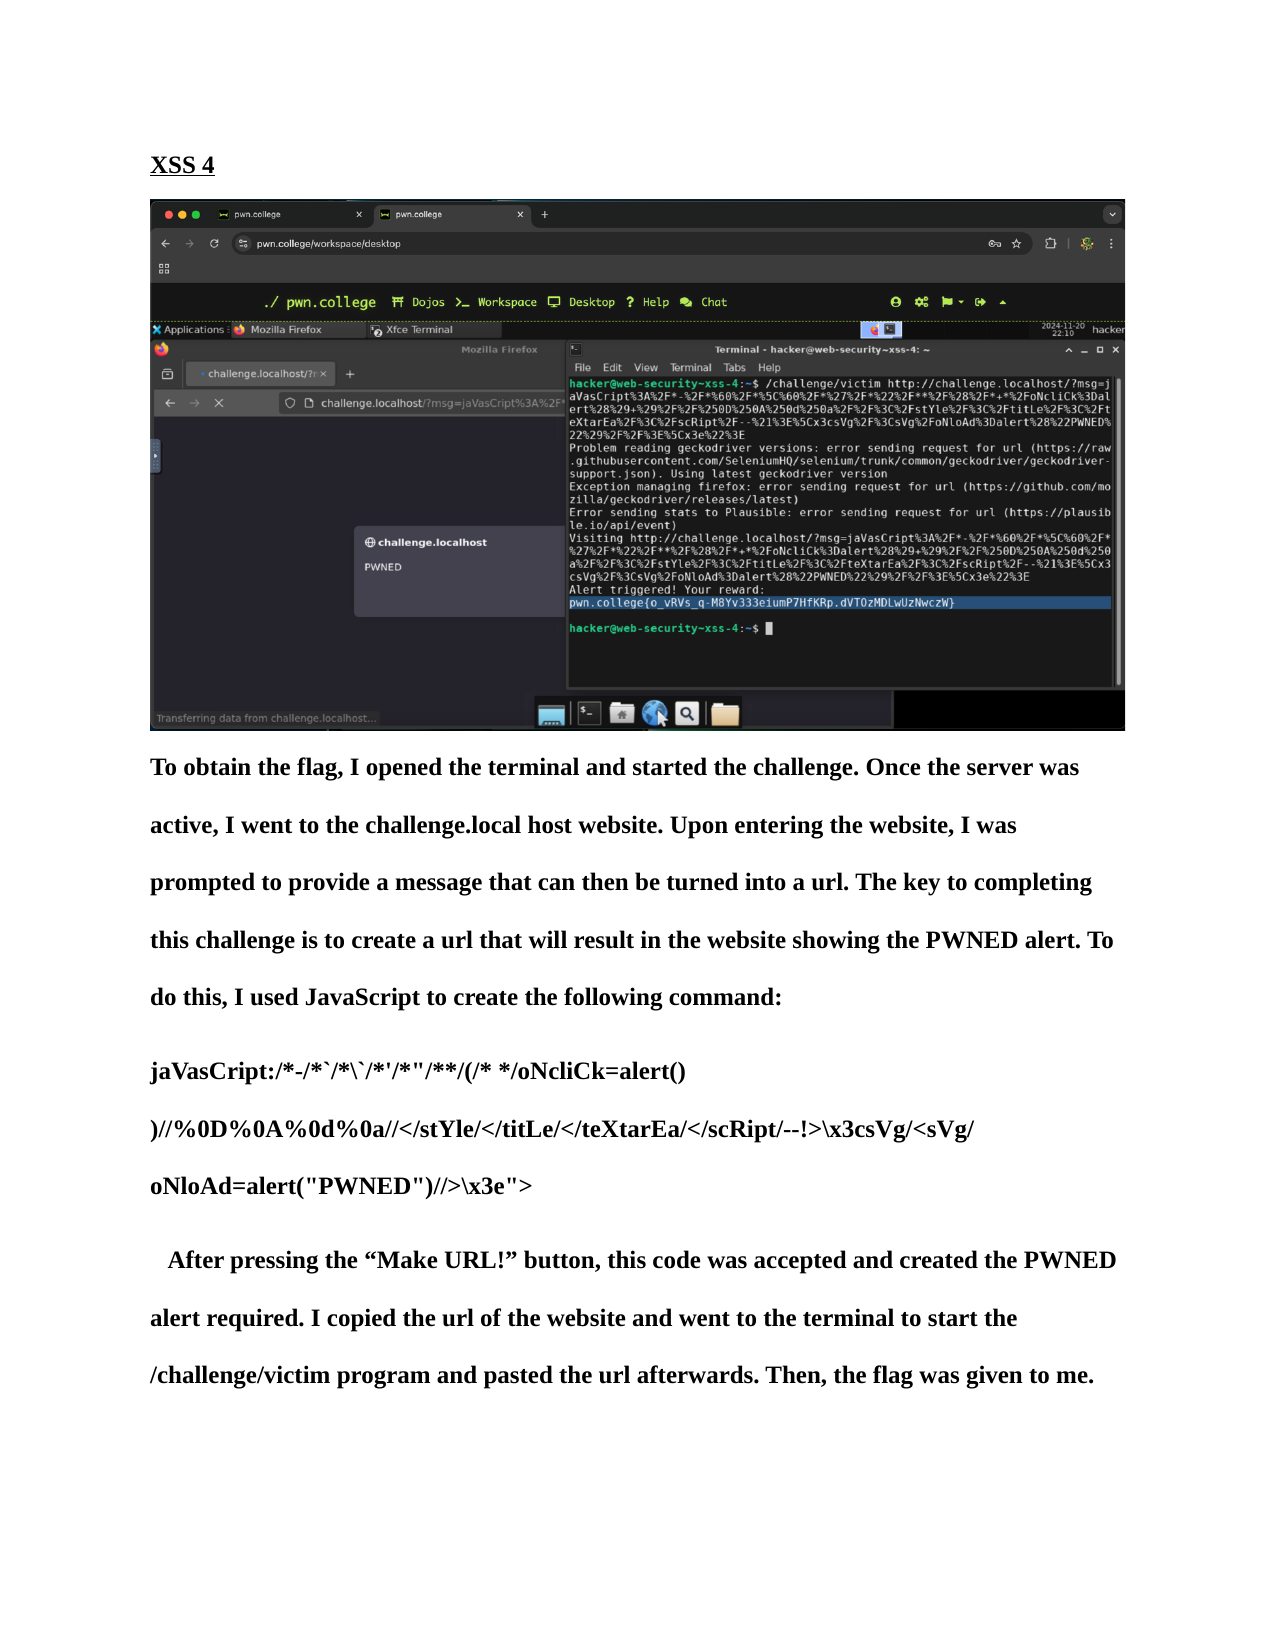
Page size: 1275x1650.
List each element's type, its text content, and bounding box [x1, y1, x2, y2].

text XSS 4 [150, 150, 1125, 179]
text To obtain the flag, I opened the terminal and started the challenge. Once the server was active, I went to the challenge.local host website. Upon entering the website, I was prompted to provide a message that can then be turned into a url. The key to completing this challenge is to create a url that will result in the website showing the PWNED alert. To do this, I used JavaScript to create the following command: [150, 752, 1125, 1011]
picture [150, 199, 1125, 731]
text After pressing the “Make URL!” button, this code was accepted and created the PWNED alert required. I copied the url of the website and went to the terminal to start the /challenge/victim program and pasted the url afterwards. Then, the flag was given to me. [150, 1246, 1125, 1389]
text jaVasCript:/*-/*`/*\`/*'/*"/**/(/* */oNcliCk=alert() )//%0D%0A%0d%0a//</stYle/</titLe/</teXtarEa/</scRipt/--!>\x3csVg/<sVg/oNloAd=alert("PWNED")//>\x3e"> [150, 1056, 1125, 1200]
